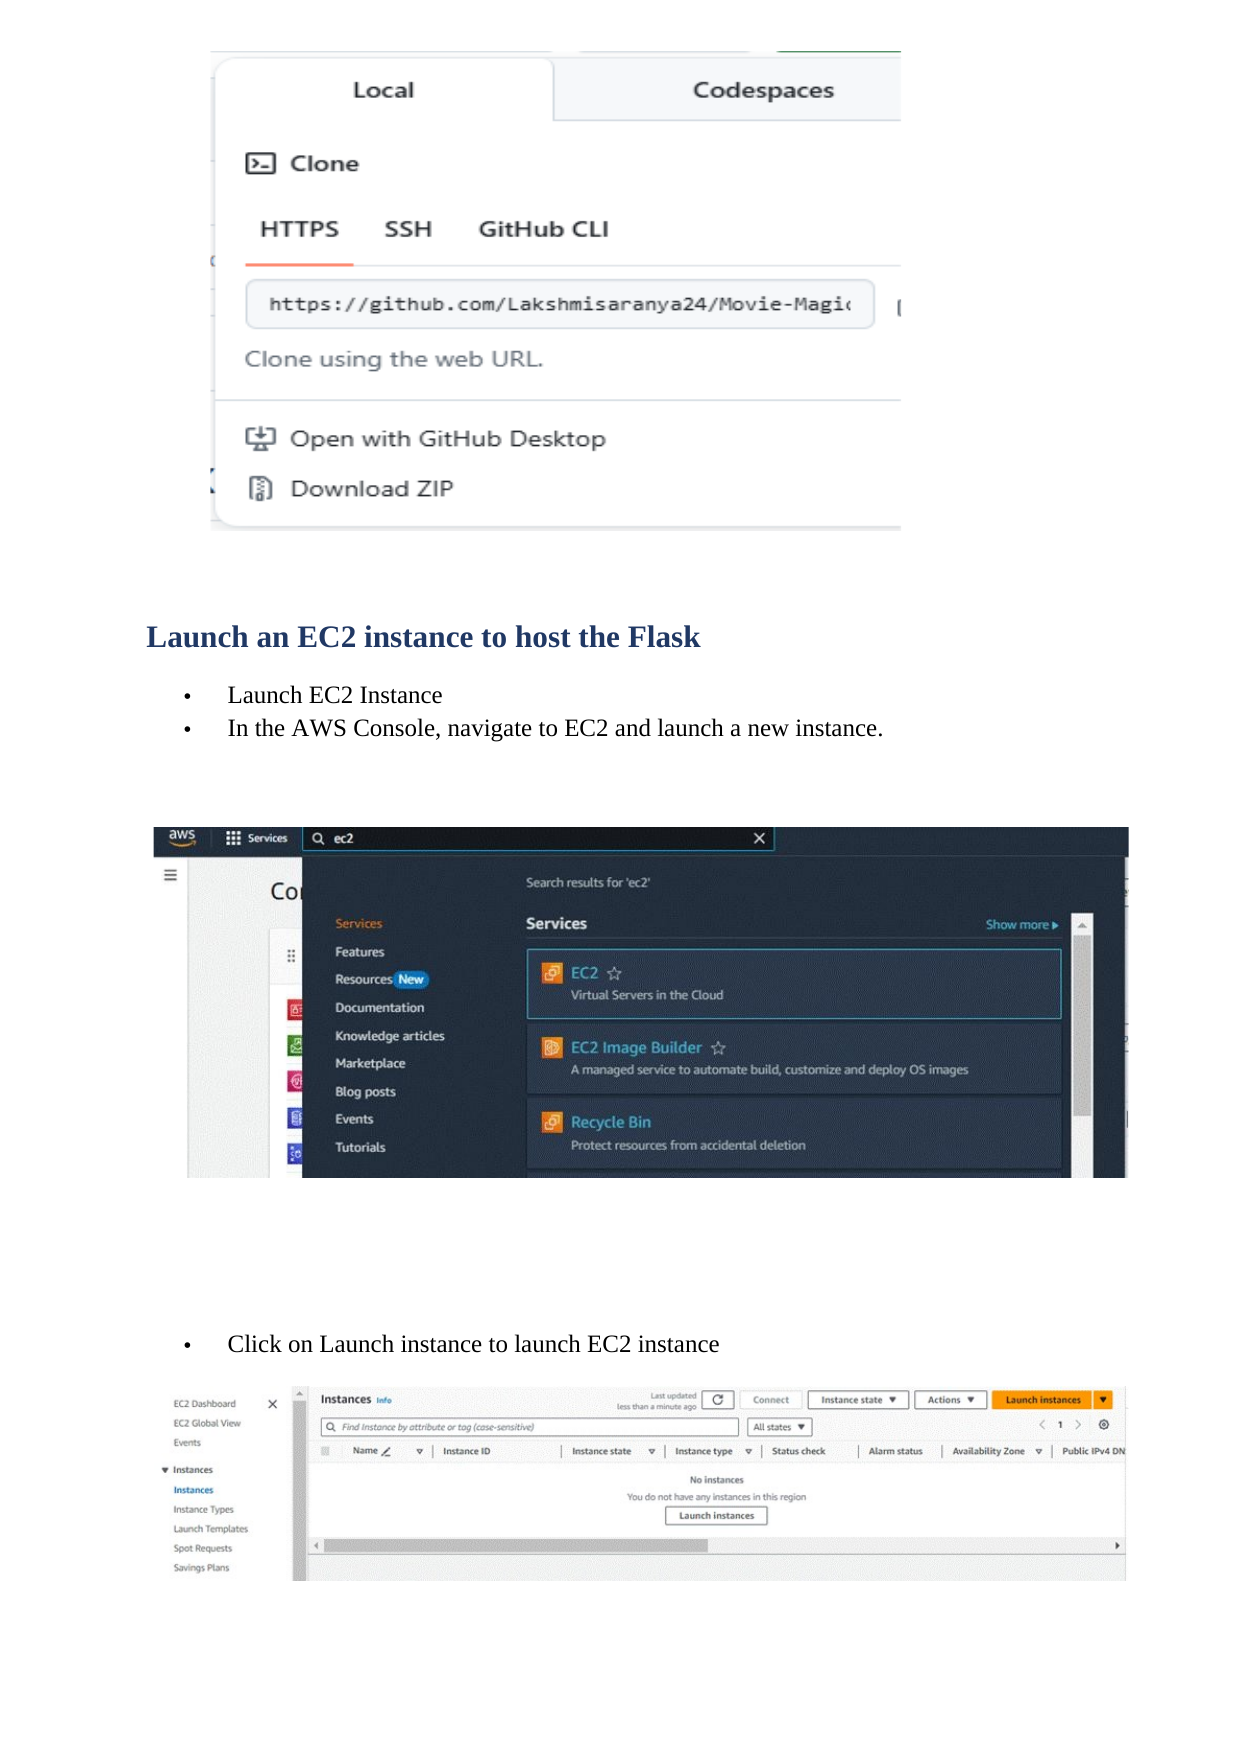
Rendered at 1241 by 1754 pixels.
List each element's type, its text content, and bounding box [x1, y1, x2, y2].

picture [153, 1386, 1129, 1581]
list Launch EC2 Instance [184, 680, 1090, 708]
list In the AWS Console, navigate to EC2 and launch a new instance. [184, 713, 1090, 742]
picture [153, 827, 1129, 1178]
list Click on Launch instance to launch EC2 instance [184, 1329, 1090, 1358]
subtitle Launch an EC2 instance to host the Flask [146, 618, 1093, 654]
picture [210, 51, 902, 531]
